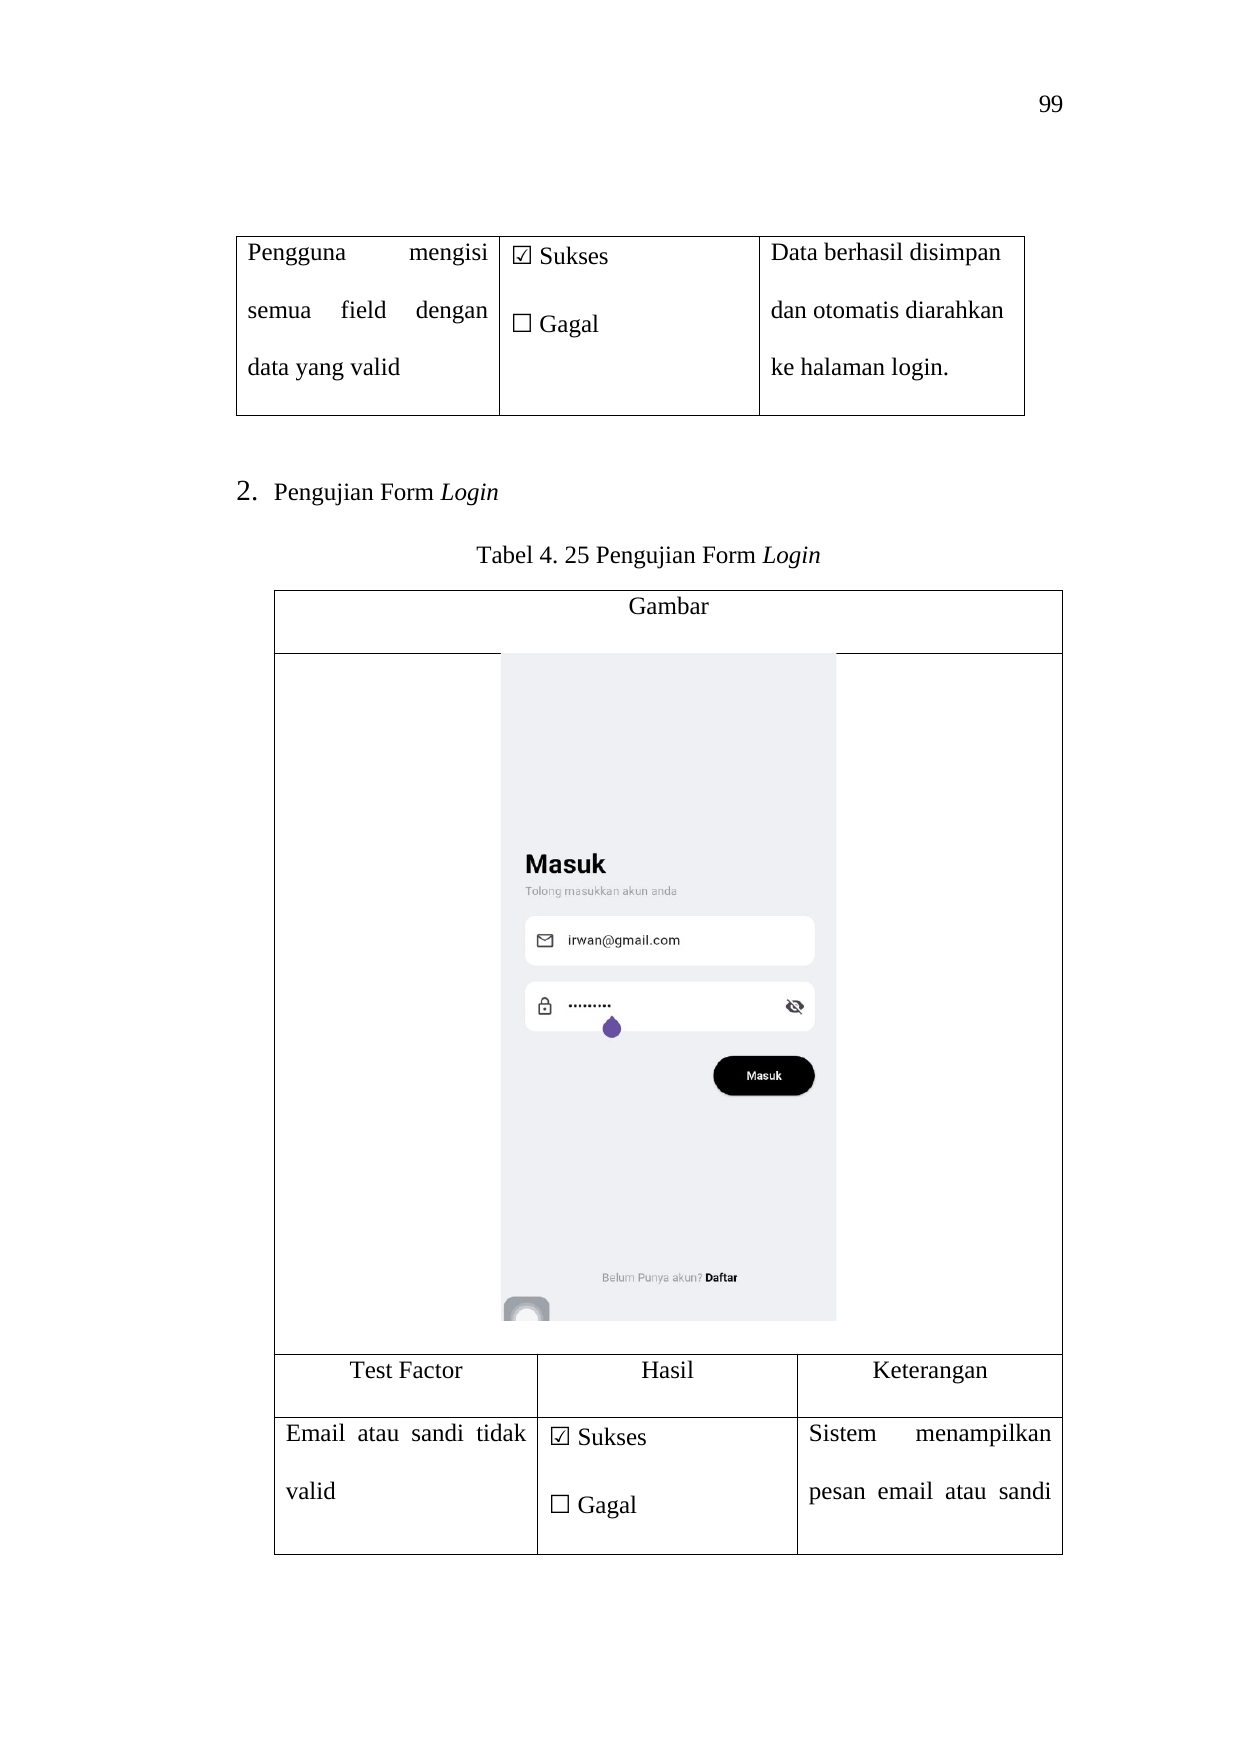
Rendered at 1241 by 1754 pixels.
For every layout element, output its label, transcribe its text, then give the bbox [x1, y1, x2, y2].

table_cell Data berhasil disimpan dan otomatis diarahkan ke halaman login. [760, 237, 1024, 414]
text Tabel 4. 25 Pengujian Form Login [236, 540, 1063, 569]
table_cell [275, 654, 1062, 1354]
table_header Gambar [275, 591, 1062, 653]
table_cell ☑ Sukses ☐ Gagal [500, 237, 759, 414]
table_cell Keterangan [798, 1355, 1062, 1417]
table_cell Hasil [538, 1355, 797, 1417]
table_cell Test Factor [275, 1355, 537, 1417]
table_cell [275, 1418, 537, 1554]
table_cell ☑ Sukses ☐ Gagal [538, 1418, 797, 1554]
list Pengujian Form Login [236, 473, 1063, 507]
picture [500, 653, 837, 1321]
table_cell Pengguna mengisi semua field dengan data yang valid [237, 237, 499, 414]
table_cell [798, 1418, 1062, 1554]
